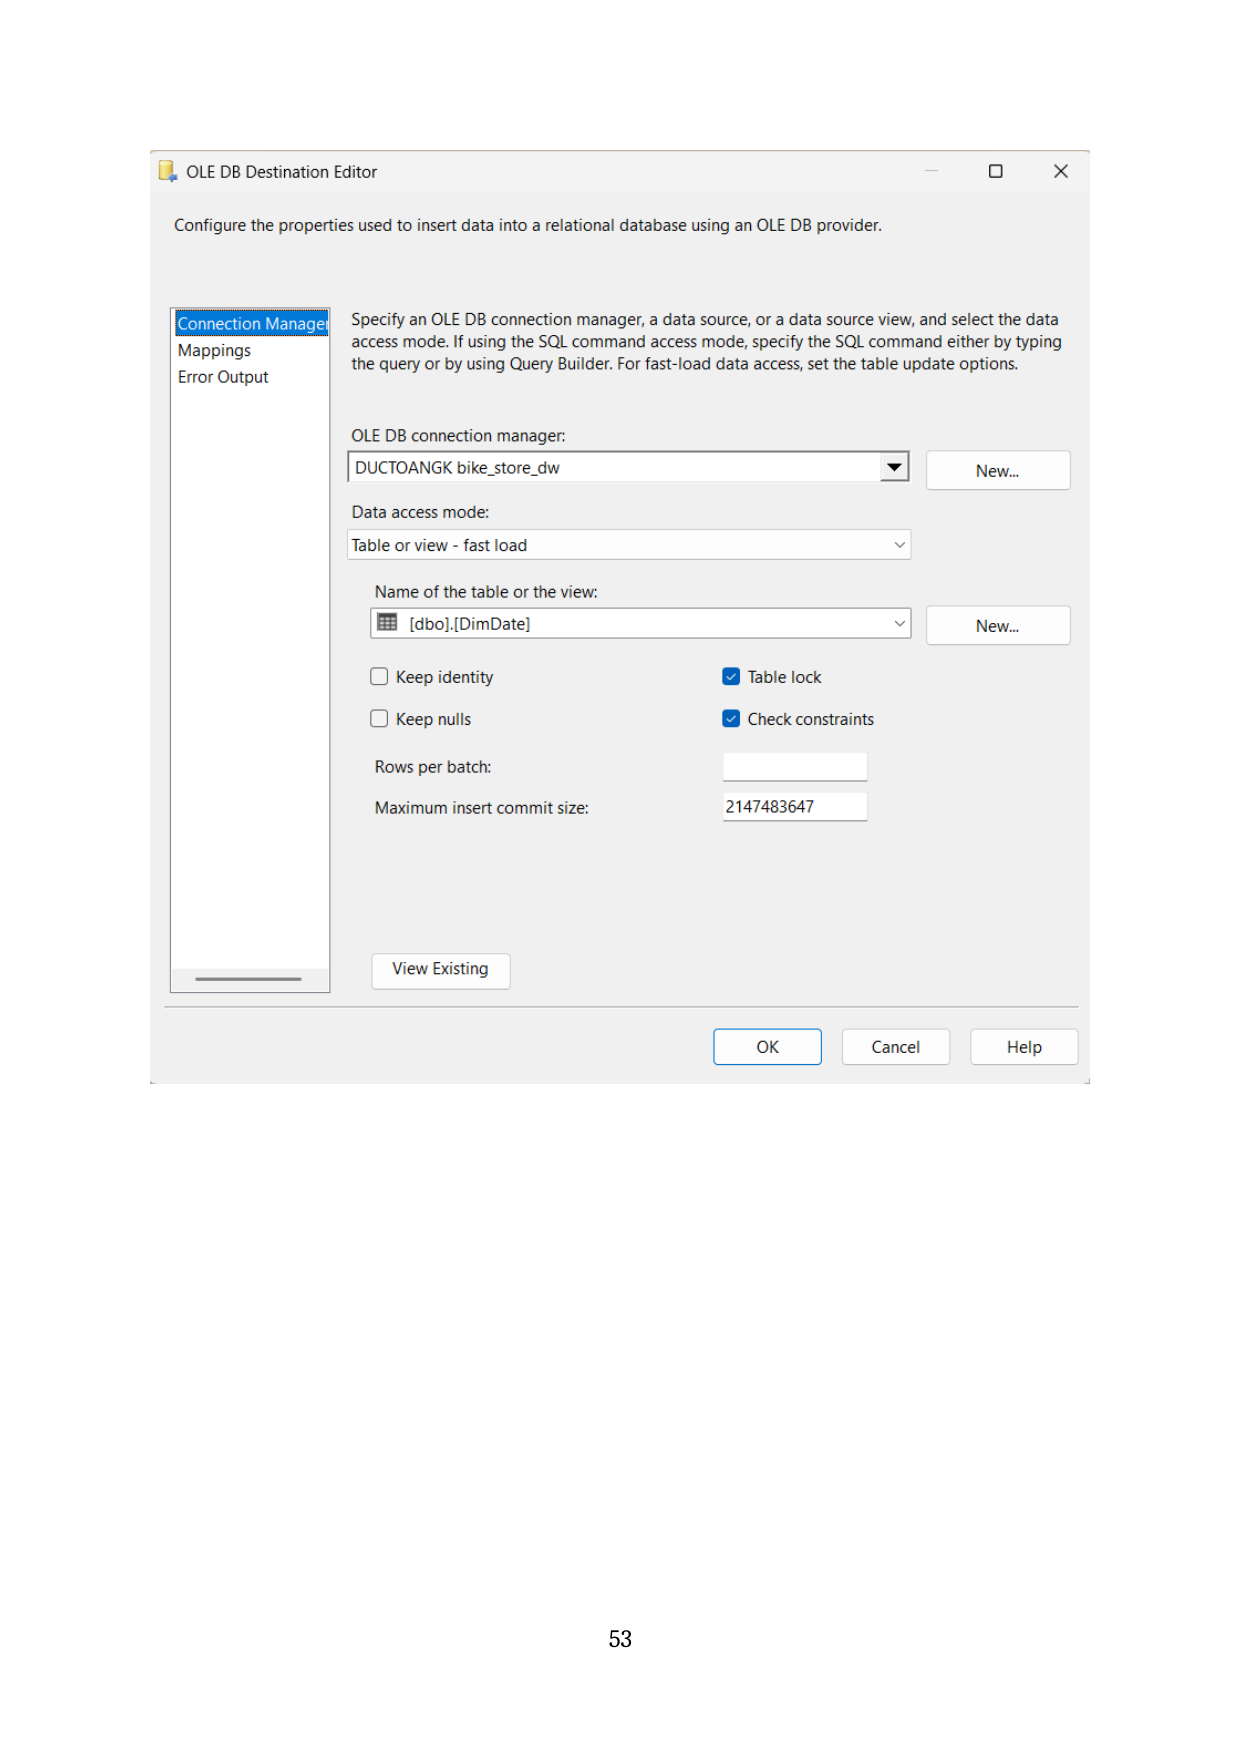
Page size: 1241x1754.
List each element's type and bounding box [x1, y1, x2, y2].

picture [150, 150, 1091, 1084]
